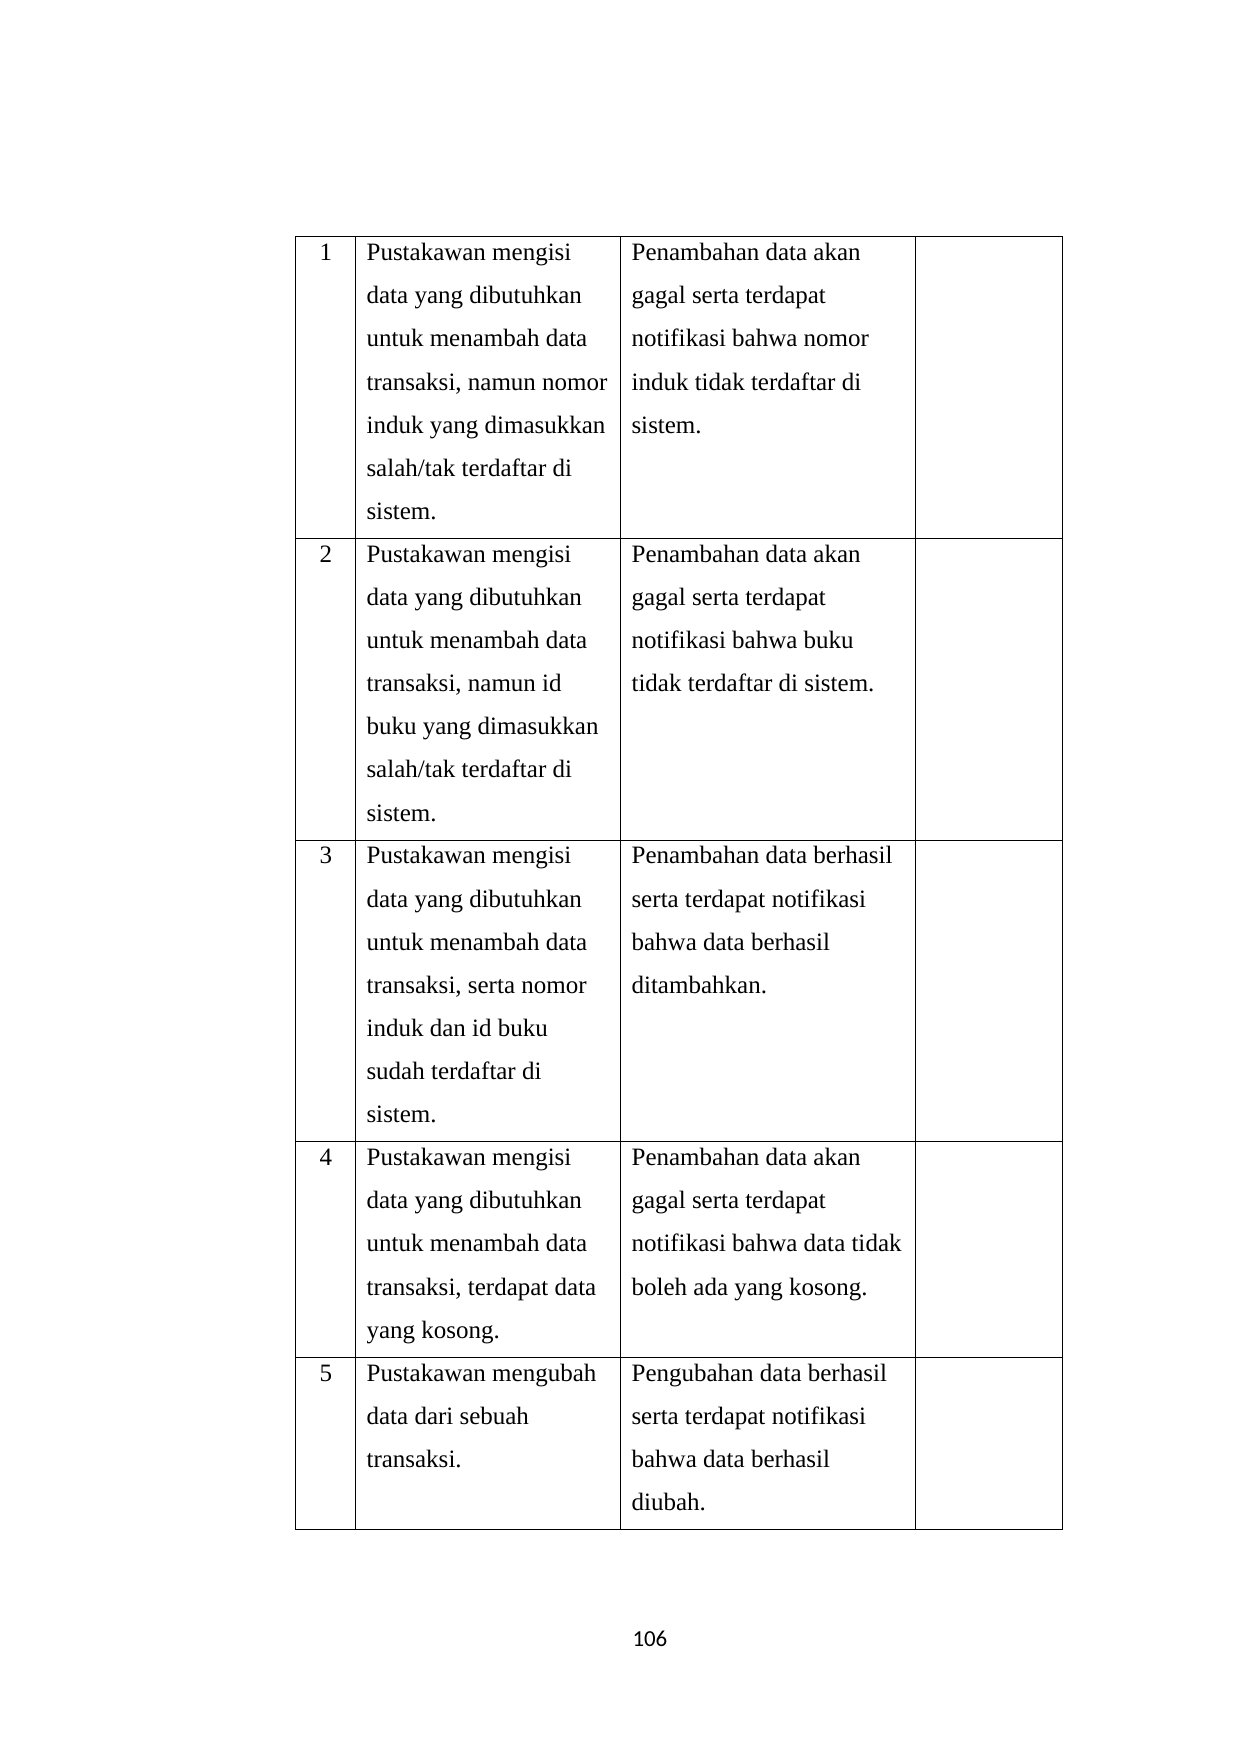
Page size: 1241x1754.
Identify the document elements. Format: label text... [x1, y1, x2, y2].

table_cell 4 [296, 1142, 355, 1357]
table_cell Pustakawan mengisi data yang dibutuhkan untuk menambah data transaksi, serta nomor induk dan id buku sudah terdaftar di sistem. [356, 841, 620, 1141]
table_cell [916, 237, 1062, 538]
table_cell [916, 539, 1062, 839]
table_cell Pustakawan mengisi data yang dibutuhkan untuk menambah data transaksi, namun id buku yang dimasukkan salah/tak terdaftar di sistem. [356, 539, 620, 839]
table_cell Pustakawan mengubah data dari sebuah transaksi. [356, 1358, 620, 1529]
table_cell Pengubahan data berhasil serta terdapat notifikasi bahwa data berhasil diubah. [621, 1358, 915, 1529]
table_cell Pustakawan mengisi data yang dibutuhkan untuk menambah data transaksi, terdapat data yang kosong. [356, 1142, 620, 1357]
table_cell Penambahan data akan gagal serta terdapat notifikasi bahwa data tidak boleh ada yang kosong. [621, 1142, 915, 1357]
table_cell 1 [296, 237, 355, 538]
table_cell 5 [296, 1358, 355, 1529]
table_cell 2 [296, 539, 355, 839]
table_cell [916, 841, 1062, 1141]
table_cell Penambahan data akan gagal serta terdapat notifikasi bahwa buku tidak terdaftar di sistem. [621, 539, 915, 839]
table_cell Penambahan data akan gagal serta terdapat notifikasi bahwa nomor induk tidak terdaftar di sistem. [621, 237, 915, 538]
table_cell [916, 1142, 1062, 1357]
table_cell 3 [296, 841, 355, 1141]
table_cell [916, 1358, 1062, 1529]
table_cell Pustakawan mengisi data yang dibutuhkan untuk menambah data transaksi, namun nomor induk yang dimasukkan salah/tak terdaftar di sistem. [356, 237, 620, 538]
table_cell Penambahan data berhasil serta terdapat notifikasi bahwa data berhasil ditambahkan. [621, 841, 915, 1141]
